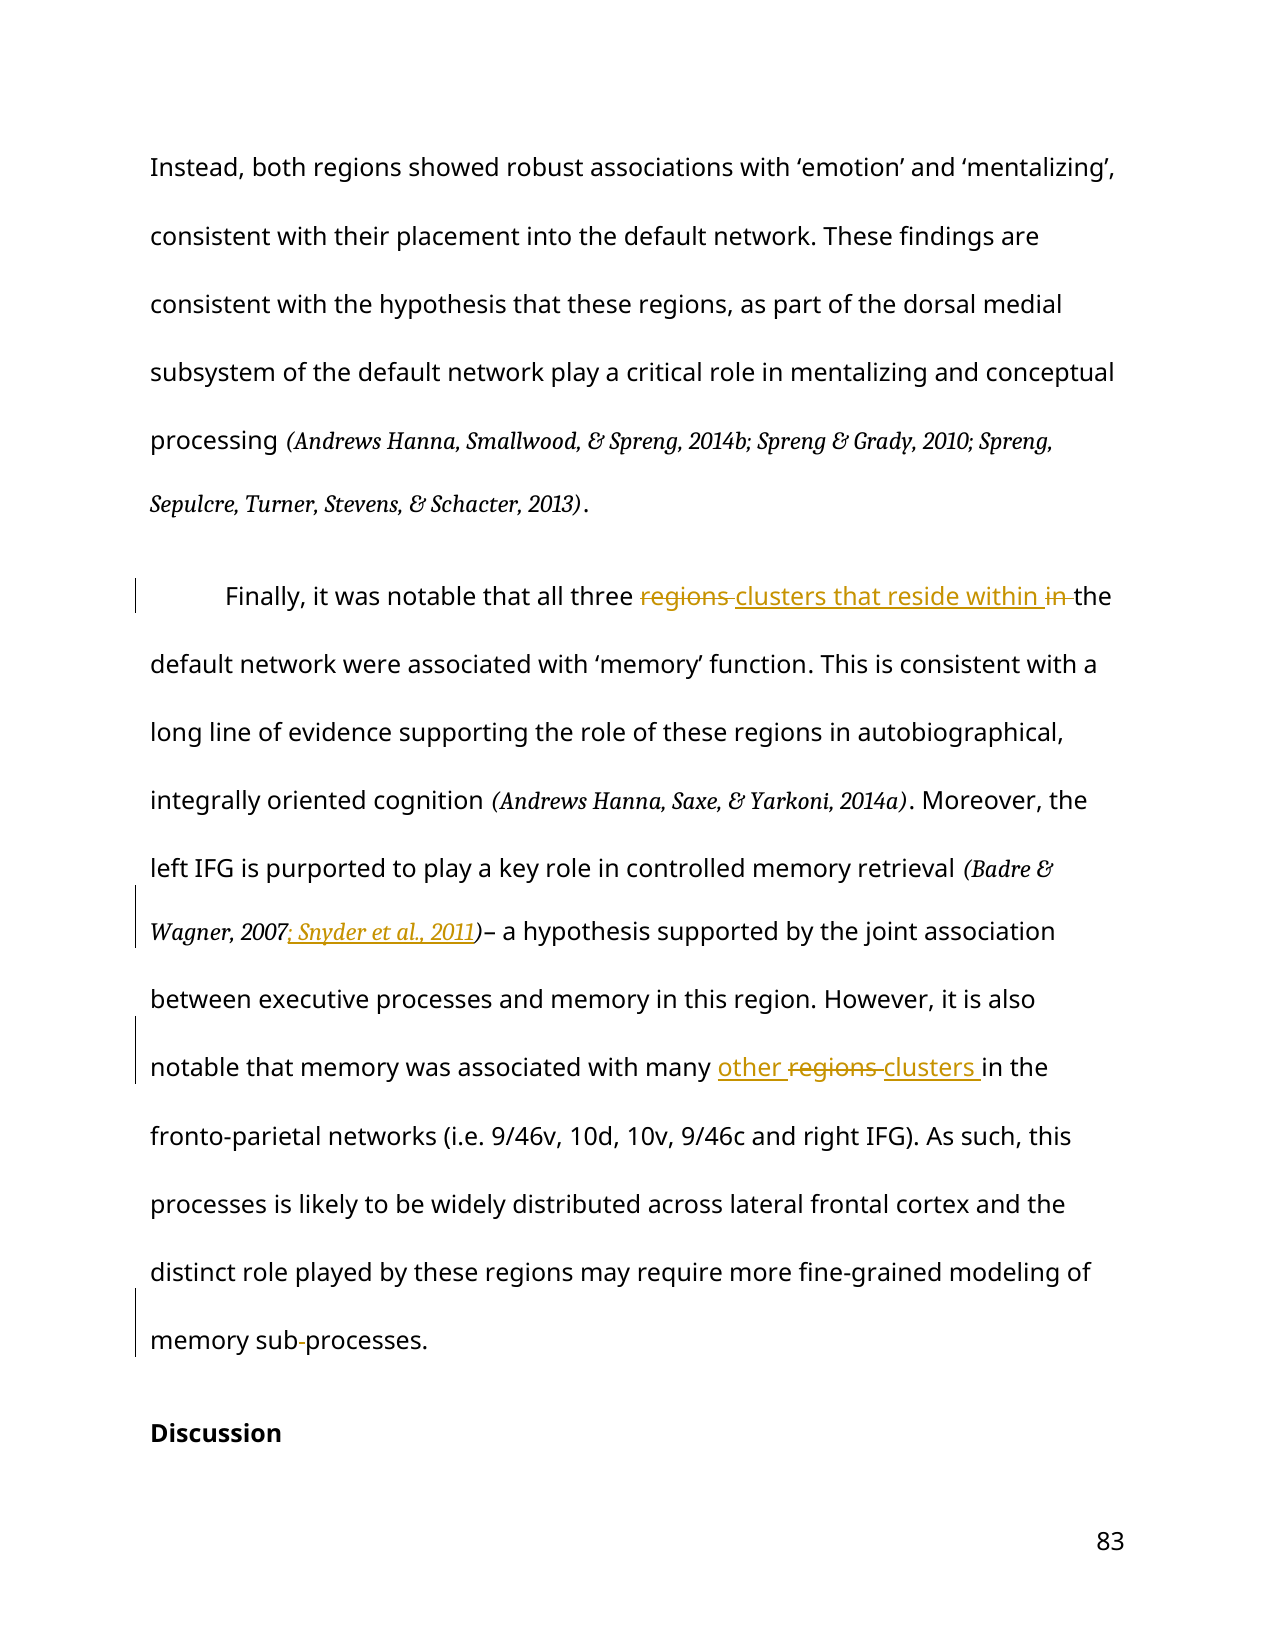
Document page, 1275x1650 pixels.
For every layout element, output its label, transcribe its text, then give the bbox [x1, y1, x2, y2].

text Discussion [150, 1416, 1125, 1450]
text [150, 150, 1125, 519]
text Finally, it was notable that all three the default network were associated with ‘memory’ function. This is consistent with a long line of evidence supporting the role of these regions in autobiographical, integrally oriented cognition (Andrews Hanna, Saxe, & Yarkoni, 2014a). Moreover, the left IFG is purported to play a key role in controlled memory retrieval (Badre & Wagner, 2007)– a hypothesis supported by the joint association between executive processes and memory in this region. However, it is also notable that memory was associated with many in the fronto-parietal networks (i.e. 9/46v, 10d, 10v, 9/46c and right IFG). As such, this processes is likely to be widely distributed across lateral frontal cortex and the distinct role played by these regions may require more fine-grained modeling of memory subprocesses. [150, 578, 1125, 1357]
